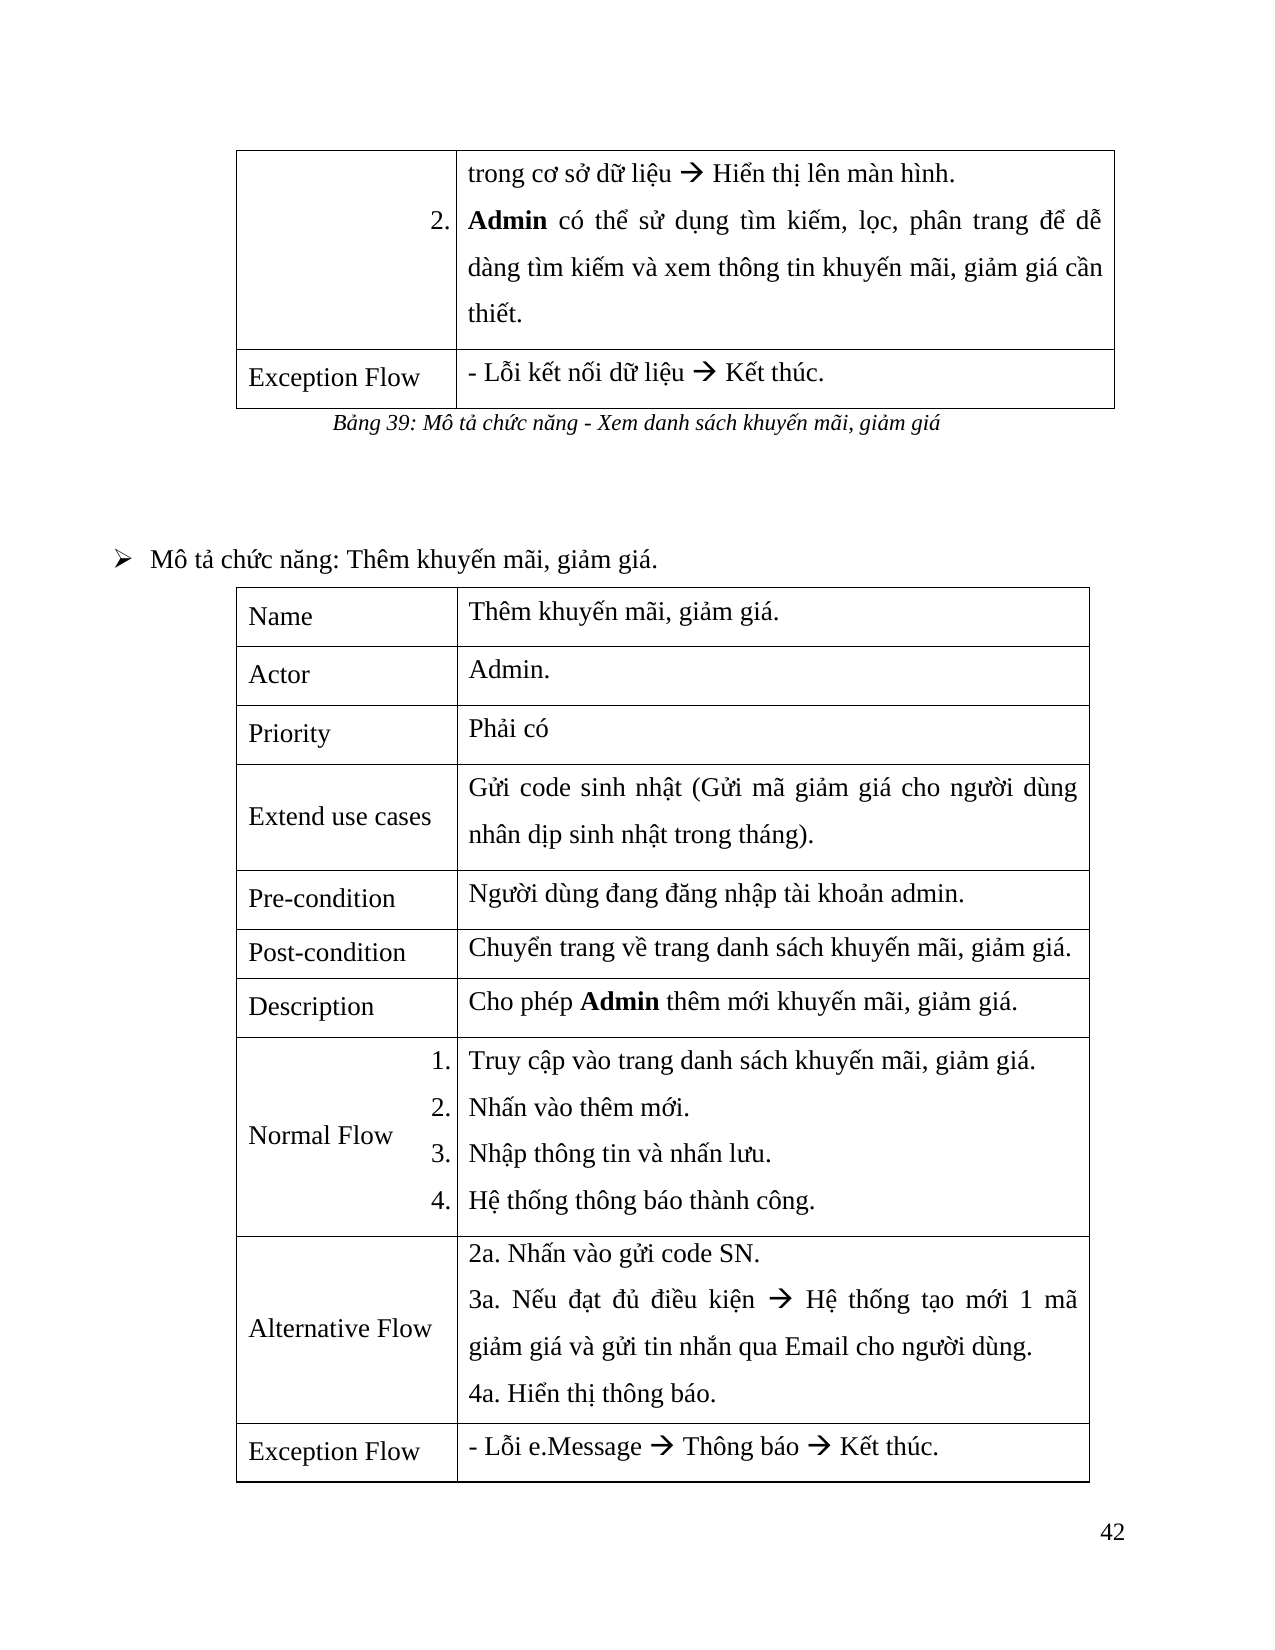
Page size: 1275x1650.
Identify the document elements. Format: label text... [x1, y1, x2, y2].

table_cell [457, 151, 1114, 349]
list Mô tả chức năng: Thêm khuyến mãi, giảm giá. [112, 543, 1125, 575]
table_cell Extend use cases [237, 765, 457, 870]
table_cell Phải có [458, 706, 1089, 764]
table_cell Description [237, 979, 457, 1037]
table_cell - Lỗi kết nối dữ liệu Kết thúc. [457, 350, 1114, 408]
table_cell Normal Flow [237, 1038, 457, 1236]
table_cell Chuyển trang về trang danh sách khuyến mãi, giảm giá. [458, 930, 1089, 978]
table_header Thêm khuyến mãi, giảm giá. [458, 588, 1089, 646]
table_cell Alternative Flow [237, 1237, 457, 1422]
table_cell Exception Flow [237, 1424, 457, 1481]
table_cell Người dùng đang đăng nhập tài khoản admin. [458, 871, 1089, 929]
table_cell Priority [237, 706, 457, 764]
table_cell 2a. Nhấn vào gửi code SN. 3a. Nếu đạt đủ điều kiện Hệ thống tạo mới 1 mã giảm giá và gửi tin nhắn qua Email cho người dùng. 4a. Hiển thị thông báo. [458, 1237, 1089, 1422]
table_cell Pre-condition [237, 871, 457, 929]
table_cell Truy cập vào trang danh sách khuyến mãi, giảm giá. Nhấn vào thêm mới. Nhập thông tin và nhấn lưu. Hệ thống thông báo thành công. [458, 1038, 1089, 1236]
table_cell Actor [237, 647, 457, 705]
text Bảng 39: Mô tả chức năng - Xem danh sách khuyến mãi, giảm giá [150, 409, 1125, 436]
table_cell - Lỗi e.Message Thông báo Kết thúc. [458, 1424, 1089, 1481]
table_cell Cho phép Admin thêm mới khuyến mãi, giảm giá. [458, 979, 1089, 1037]
table_cell Gửi code sinh nhật (Gửi mã giảm giá cho người dùng nhân dịp sinh nhật trong tháng). [458, 765, 1089, 870]
table_cell Normal Flow [237, 151, 456, 349]
table_cell Admin. [458, 647, 1089, 705]
table_cell Post-condition [237, 930, 457, 978]
table_cell Exception Flow [237, 350, 456, 408]
table_header Name [237, 588, 457, 646]
